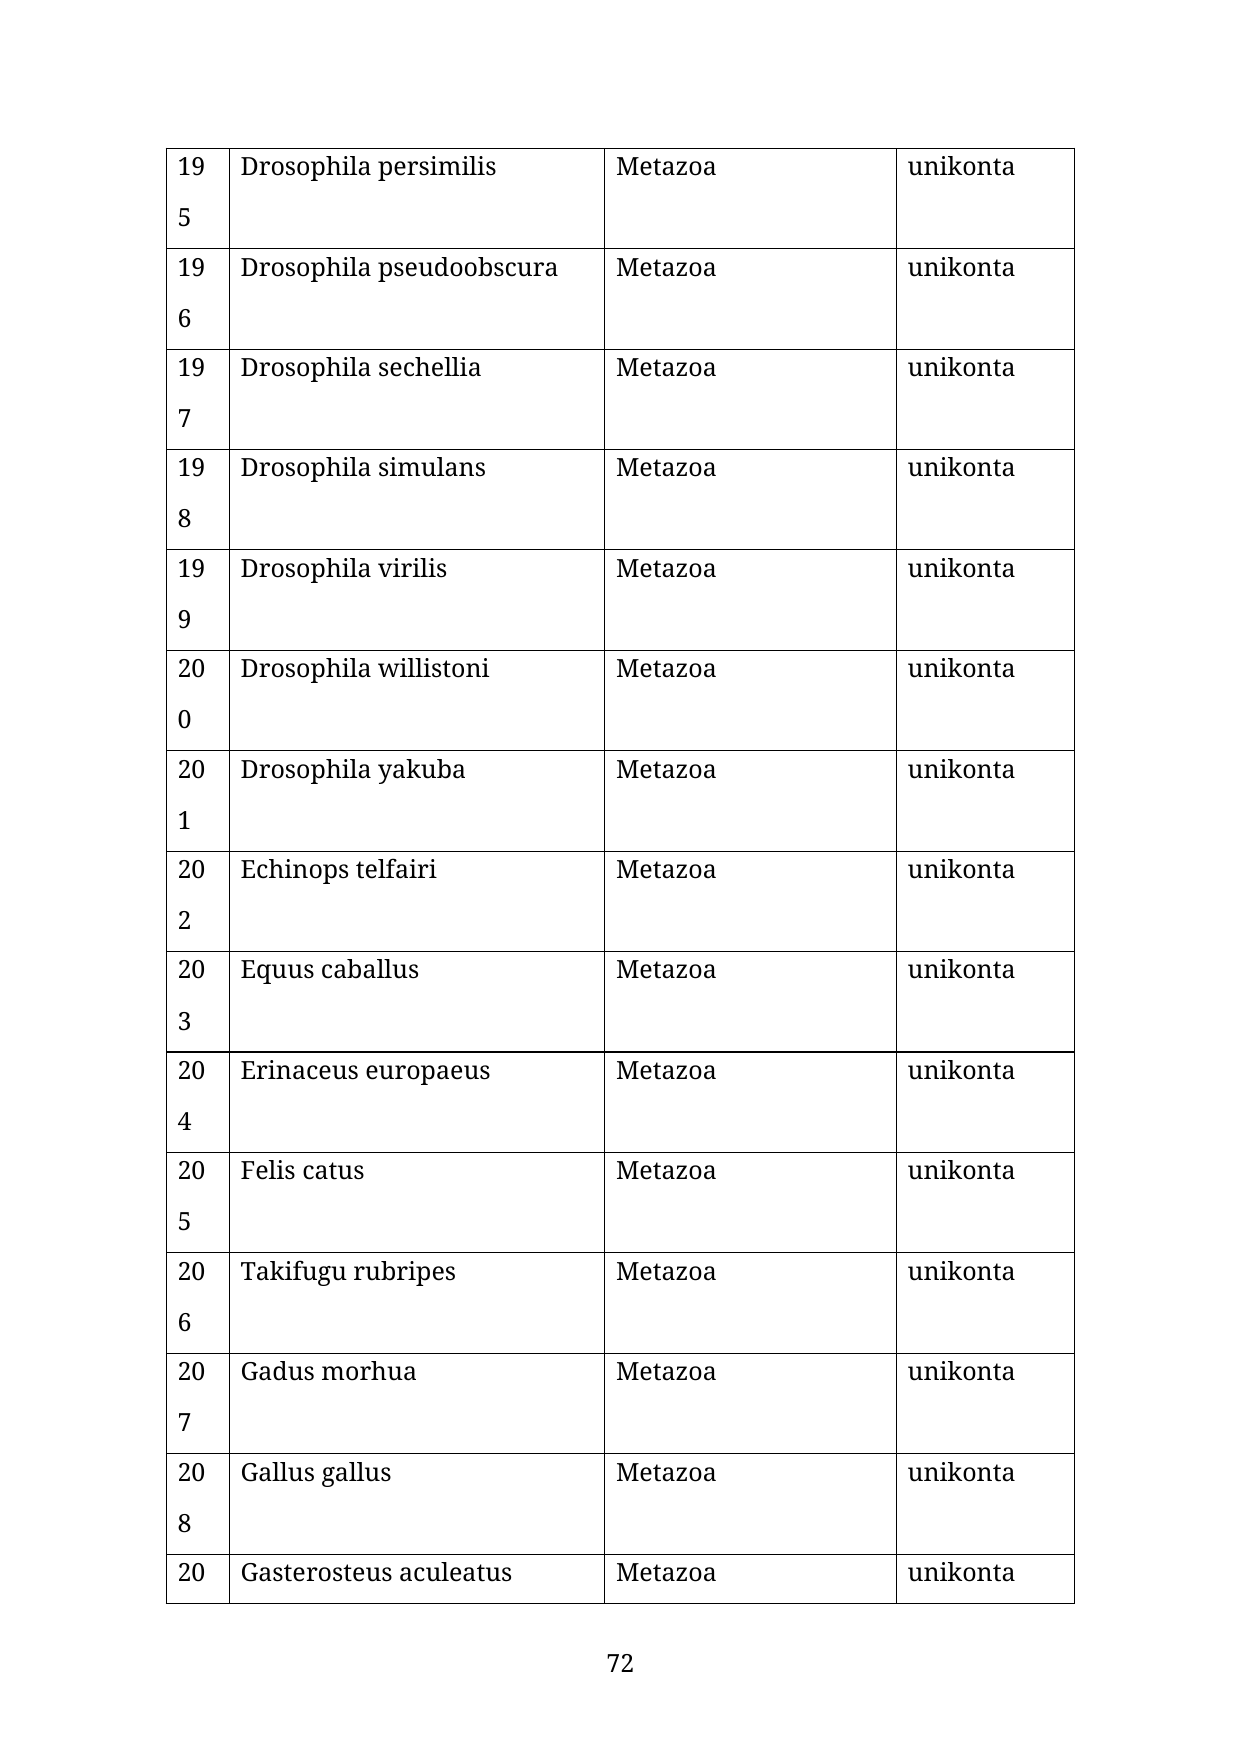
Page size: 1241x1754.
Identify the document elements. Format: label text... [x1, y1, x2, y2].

table_cell Metazoa [605, 350, 896, 449]
table_cell 203 [167, 952, 229, 1051]
table_cell Metazoa [605, 751, 896, 851]
table_cell 202 [167, 852, 229, 951]
table_cell 199 [167, 550, 229, 650]
table_cell 209 [167, 1555, 229, 1603]
table_cell Drosophila sechellia [230, 350, 604, 449]
table_cell Metazoa [605, 1555, 896, 1603]
table_cell Drosophila persimilis [230, 149, 604, 248]
table_cell 197 [167, 350, 229, 449]
table_cell Metazoa [605, 1153, 896, 1252]
table_cell unikonta [897, 1053, 1074, 1152]
table_cell unikonta [897, 450, 1074, 549]
table_cell 204 [167, 1053, 229, 1152]
table_cell unikonta [897, 1454, 1074, 1553]
table_cell 201 [167, 751, 229, 851]
table_cell unikonta [897, 1253, 1074, 1353]
table_cell Echinops telfairi [230, 852, 604, 951]
table_cell Metazoa [605, 1053, 896, 1152]
table_cell unikonta [897, 751, 1074, 851]
table_cell Drosophila willistoni [230, 651, 604, 750]
table_cell unikonta [897, 1153, 1074, 1252]
table_cell unikonta [897, 651, 1074, 750]
table_cell 196 [167, 249, 229, 348]
table_cell Metazoa [605, 149, 896, 248]
table_cell Drosophila yakuba [230, 751, 604, 851]
table_cell unikonta [897, 1555, 1074, 1603]
table_cell 207 [167, 1354, 229, 1453]
table_cell Drosophila simulans [230, 450, 604, 549]
table_cell Gallus gallus [230, 1454, 604, 1553]
table_cell Gadus morhua [230, 1354, 604, 1453]
table_cell Metazoa [605, 1454, 896, 1553]
table_cell Metazoa [605, 550, 896, 650]
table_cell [230, 1555, 604, 1603]
table_cell Metazoa [605, 1354, 896, 1453]
table_cell Metazoa [605, 249, 896, 348]
table_cell Drosophila virilis [230, 550, 604, 650]
table_cell unikonta [897, 149, 1074, 248]
table_cell 206 [167, 1253, 229, 1353]
table_cell Metazoa [605, 1253, 896, 1353]
table_cell Metazoa [605, 952, 896, 1051]
table_cell Drosophila pseudoobscura [230, 249, 604, 348]
table_cell unikonta [897, 1354, 1074, 1453]
table_cell Equus caballus [230, 952, 604, 1051]
table_cell Erinaceus europaeus [230, 1053, 604, 1152]
table_cell Felis catus [230, 1153, 604, 1252]
table_cell 195 [167, 149, 229, 248]
table_cell unikonta [897, 249, 1074, 348]
table_cell unikonta [897, 952, 1074, 1051]
table_cell unikonta [897, 852, 1074, 951]
table_cell 200 [167, 651, 229, 750]
table_cell Takifugu rubripes [230, 1253, 604, 1353]
table_cell Metazoa [605, 450, 896, 549]
table_cell unikonta [897, 550, 1074, 650]
table_cell 205 [167, 1153, 229, 1252]
table_cell unikonta [897, 350, 1074, 449]
table_cell 208 [167, 1454, 229, 1553]
table_cell Metazoa [605, 852, 896, 951]
table_cell Metazoa [605, 651, 896, 750]
table_cell 198 [167, 450, 229, 549]
